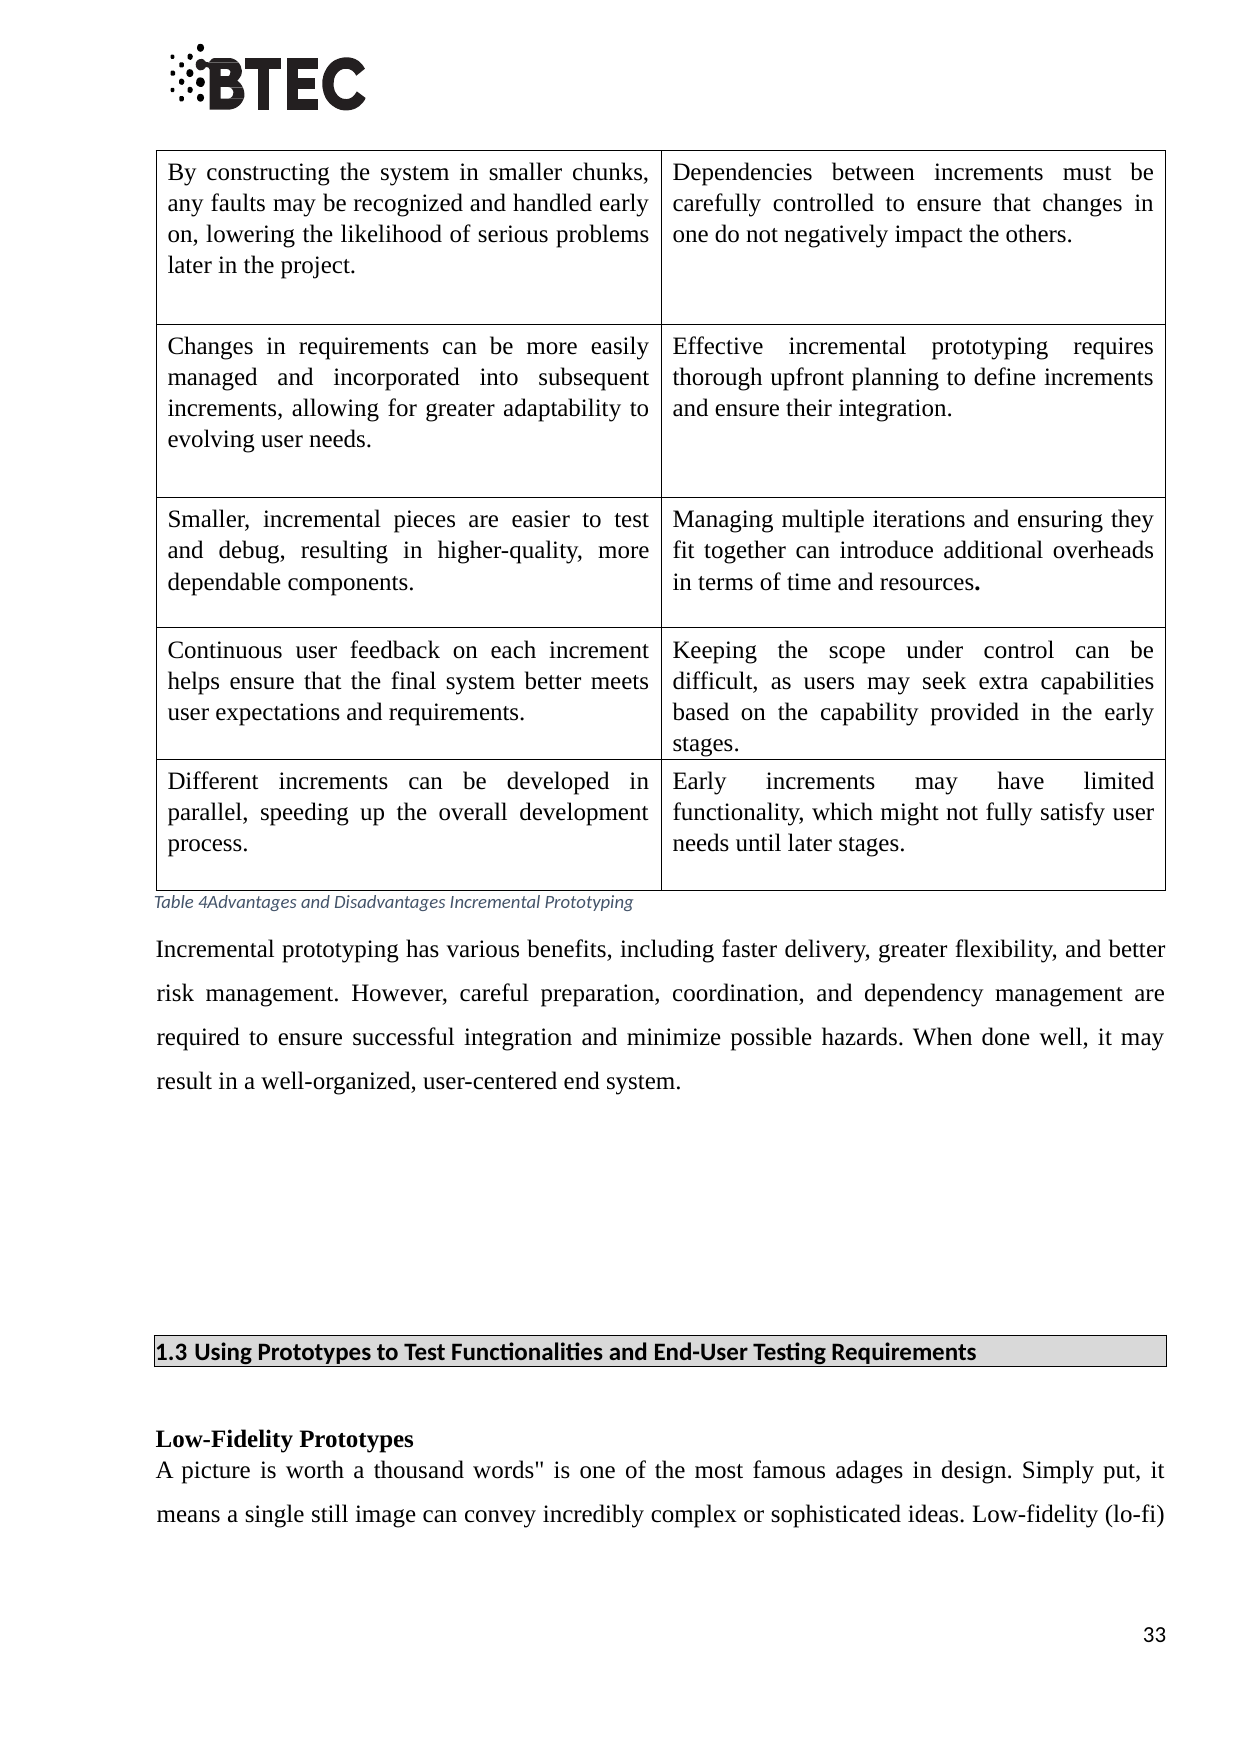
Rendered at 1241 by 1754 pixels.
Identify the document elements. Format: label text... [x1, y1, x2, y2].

table_cell Continuous user feedback on each increment helps ensure that the final system better meets user expectations and requirements. [157, 628, 661, 759]
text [155, 1455, 1166, 1528]
text Incremental prototyping has various benefits, including faster delivery, greater flexibility, and better risk management. However, careful preparation, coordination, and dependency management are required to ensure successful integration and minimize possible hazards. When done well, it may result in a well-organized, user-centered end system. [155, 934, 1166, 1094]
text Table 4Advantages and Disadvantages Incremental Prototyping [153, 891, 1166, 913]
table_cell Dependencies between increments must be carefully controlled to ensure that changes in one do not negatively impact the others. [662, 151, 1165, 323]
table_cell Changes in requirements can be more easily managed and incorporated into subsequent increments, allowing for greater adaptability to evolving user needs. [157, 325, 661, 497]
table_cell Effective incremental prototyping requires thorough upfront planning to define increments and ensure their integration. [662, 325, 1165, 497]
table_cell Keeping the scope under control can be difficult, as users may seek extra capabilities based on the capability provided in the early stages. [662, 628, 1165, 759]
table_cell Managing multiple iterations and ensuring they fit together can introduce additional overheads in terms of time and resources. [662, 498, 1165, 627]
table_cell By constructing the system in smaller chunks, any faults may be recognized and handled early on, lowering the likelihood of serious problems later in the project. [157, 151, 661, 323]
subtitle Low-Fidelity Prototypes [155, 1424, 1166, 1453]
table_cell Early increments may have limited functionality, which might not fully satisfy user needs until later stages. [662, 760, 1165, 889]
subtitle 1.3 Using Prototypes to Test Functionalities and End-User Testing Requirements [155, 1336, 1166, 1366]
table_cell Different increments can be developed in parallel, speeding up the overall development process. [157, 760, 661, 889]
picture [255, 80, 318, 110]
table_cell Smaller, incremental pieces are easier to test and debug, resulting in higher-quality, more dependable components. [157, 498, 661, 627]
